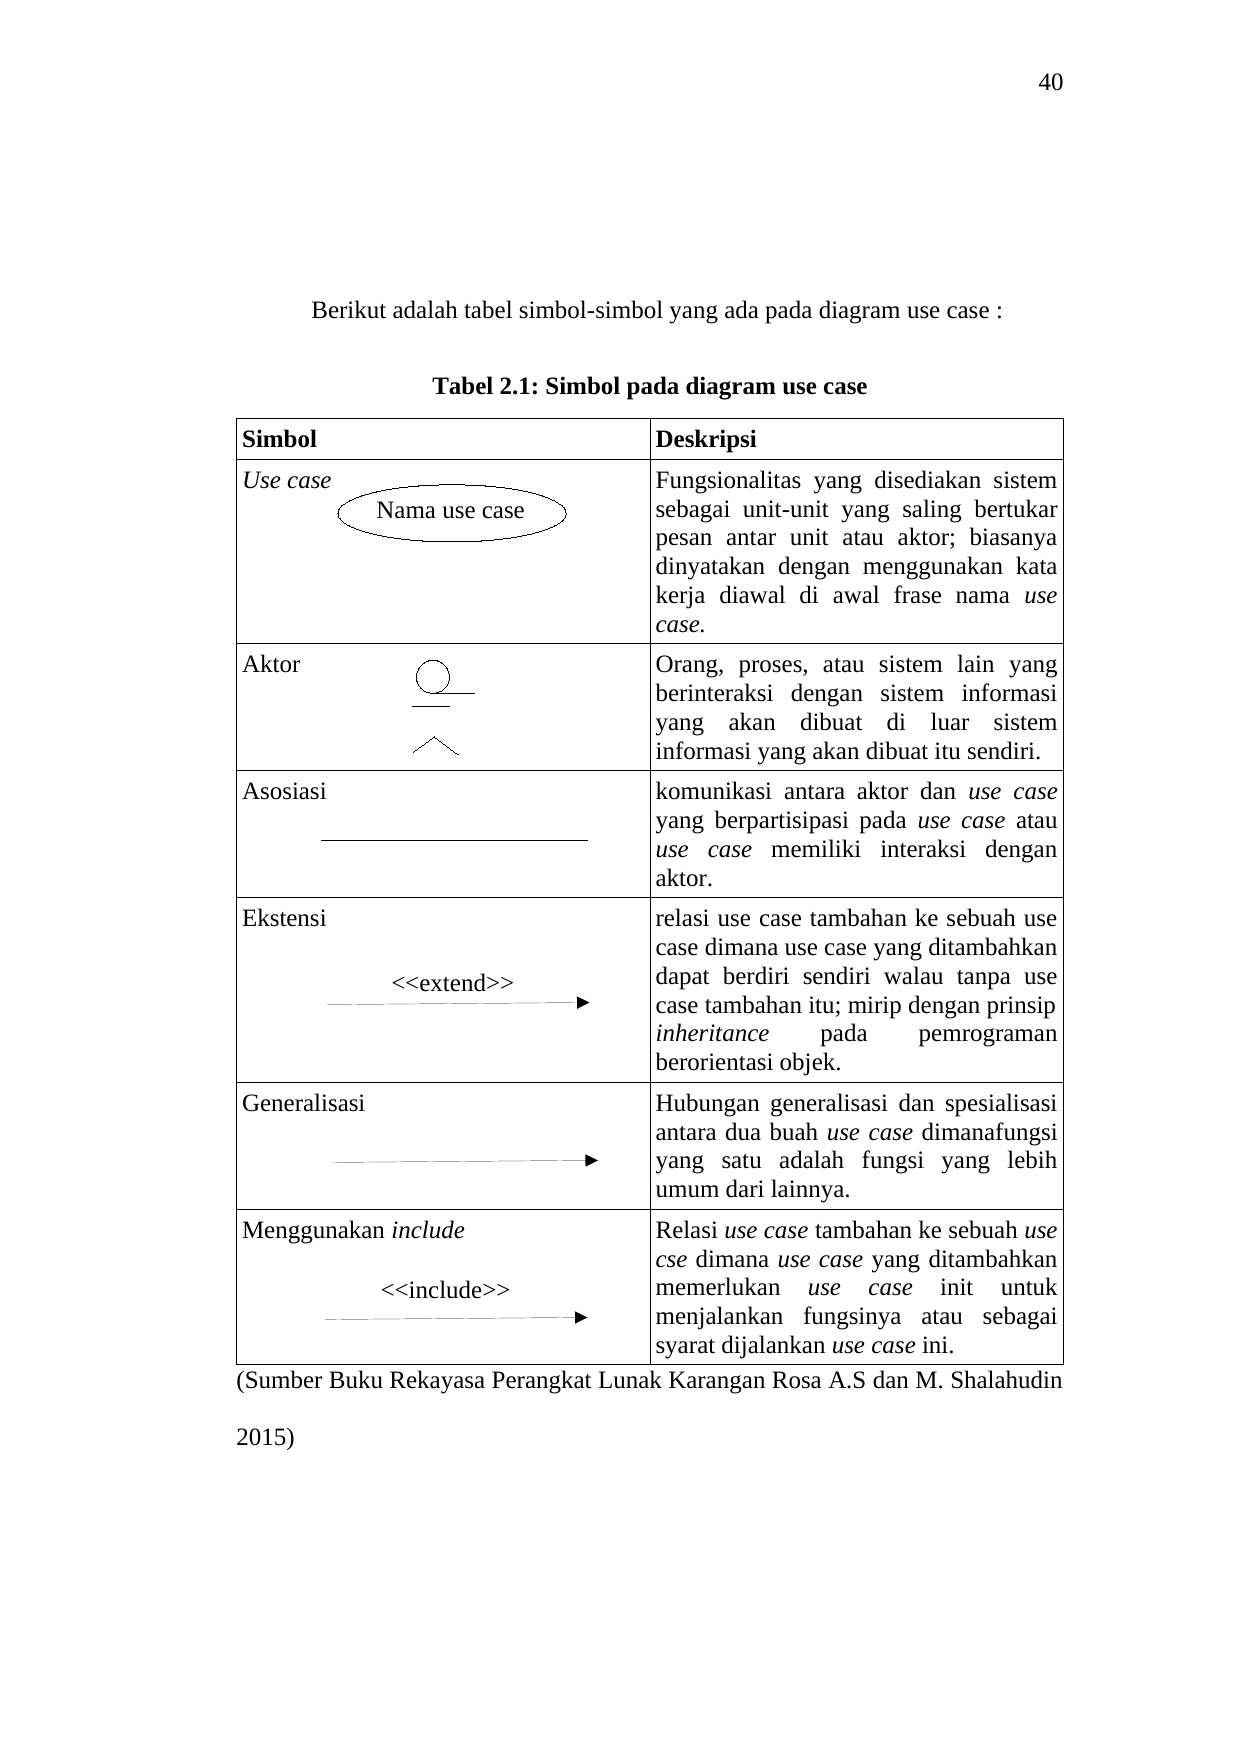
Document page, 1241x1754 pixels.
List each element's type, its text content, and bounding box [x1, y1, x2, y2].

table_cell Aktor [237, 644, 650, 770]
table_cell Orang, proses, atau sistem lain yang berinteraksi dengan sistem informasi yang akan dibuat di luar sistem informasi yang akan dibuat itu sendiri. [651, 644, 1063, 770]
table_cell Ekstensi [237, 898, 650, 1082]
table_cell komunikasi antara aktor dan use case yang berpartisipasi pada use case atau use case memiliki interaksi dengan aktor. [651, 771, 1063, 897]
table_cell Hubungan generalisasi dan spesialisasi antara dua buah use case dimanafungsi yang satu adalah fungsi yang lebih umum dari lainnya. [651, 1083, 1063, 1209]
table_cell Simbol [237, 419, 650, 459]
table_cell Deskripsi [651, 419, 1063, 459]
table_cell Asosiasi [237, 771, 650, 897]
table_header Tabel 2.1: Simbol pada diagram use case [236, 353, 1063, 418]
table_cell Generalisasi [237, 1083, 650, 1209]
table_cell Relasi use case tambahan ke sebuah use cse dimana use case yang ditambahkan memerlukan use case init untuk menjalankan fungsinya atau sebagai syarat dijalankan use case ini. [651, 1210, 1063, 1364]
table_cell Menggunakan include [237, 1210, 650, 1364]
text (Sumber Buku Rekayasa Perangkat Lunak Karangan Rosa A.S dan M. Shalahudin 2015) [236, 1365, 1063, 1451]
table_cell Fungsionalitas yang disediakan sistem sebagai unit-unit yang saling bertukar pesan antar unit atau aktor; biasanya dinyatakan dengan menggunakan kata kerja diawal di awal frase nama use case. [651, 460, 1063, 643]
list Berikut adalah tabel simbol-simbol yang ada pada diagram use case : [311, 295, 1063, 324]
table_cell relasi use case tambahan ke sebuah use case dimana use case yang ditambahkan dapat berdiri sendiri walau tanpa use case tambahan itu; mirip dengan prinsip inheritance pada pemrograman berorientasi objek. [651, 898, 1063, 1082]
table_cell Use case [237, 460, 650, 643]
